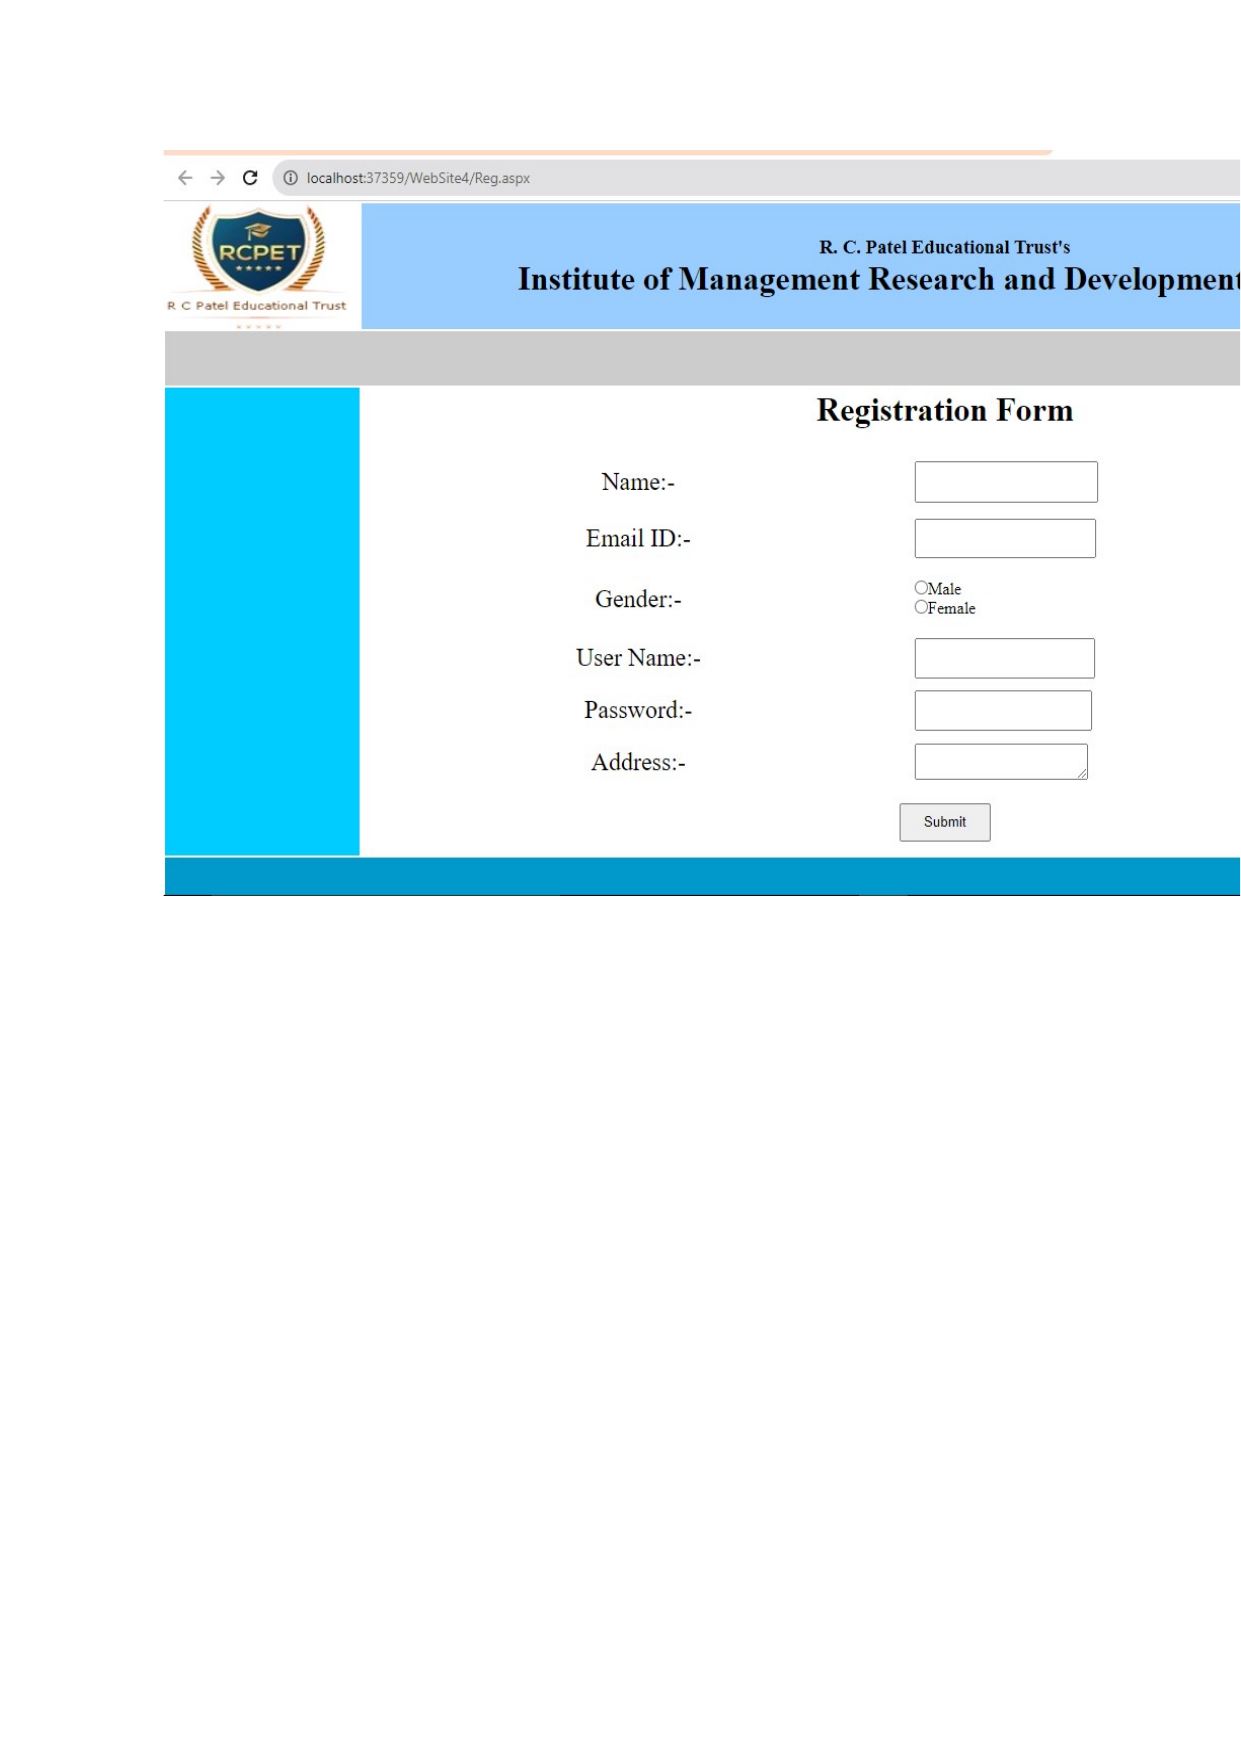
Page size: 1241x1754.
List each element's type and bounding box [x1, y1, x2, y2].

picture [163, 150, 1241, 896]
